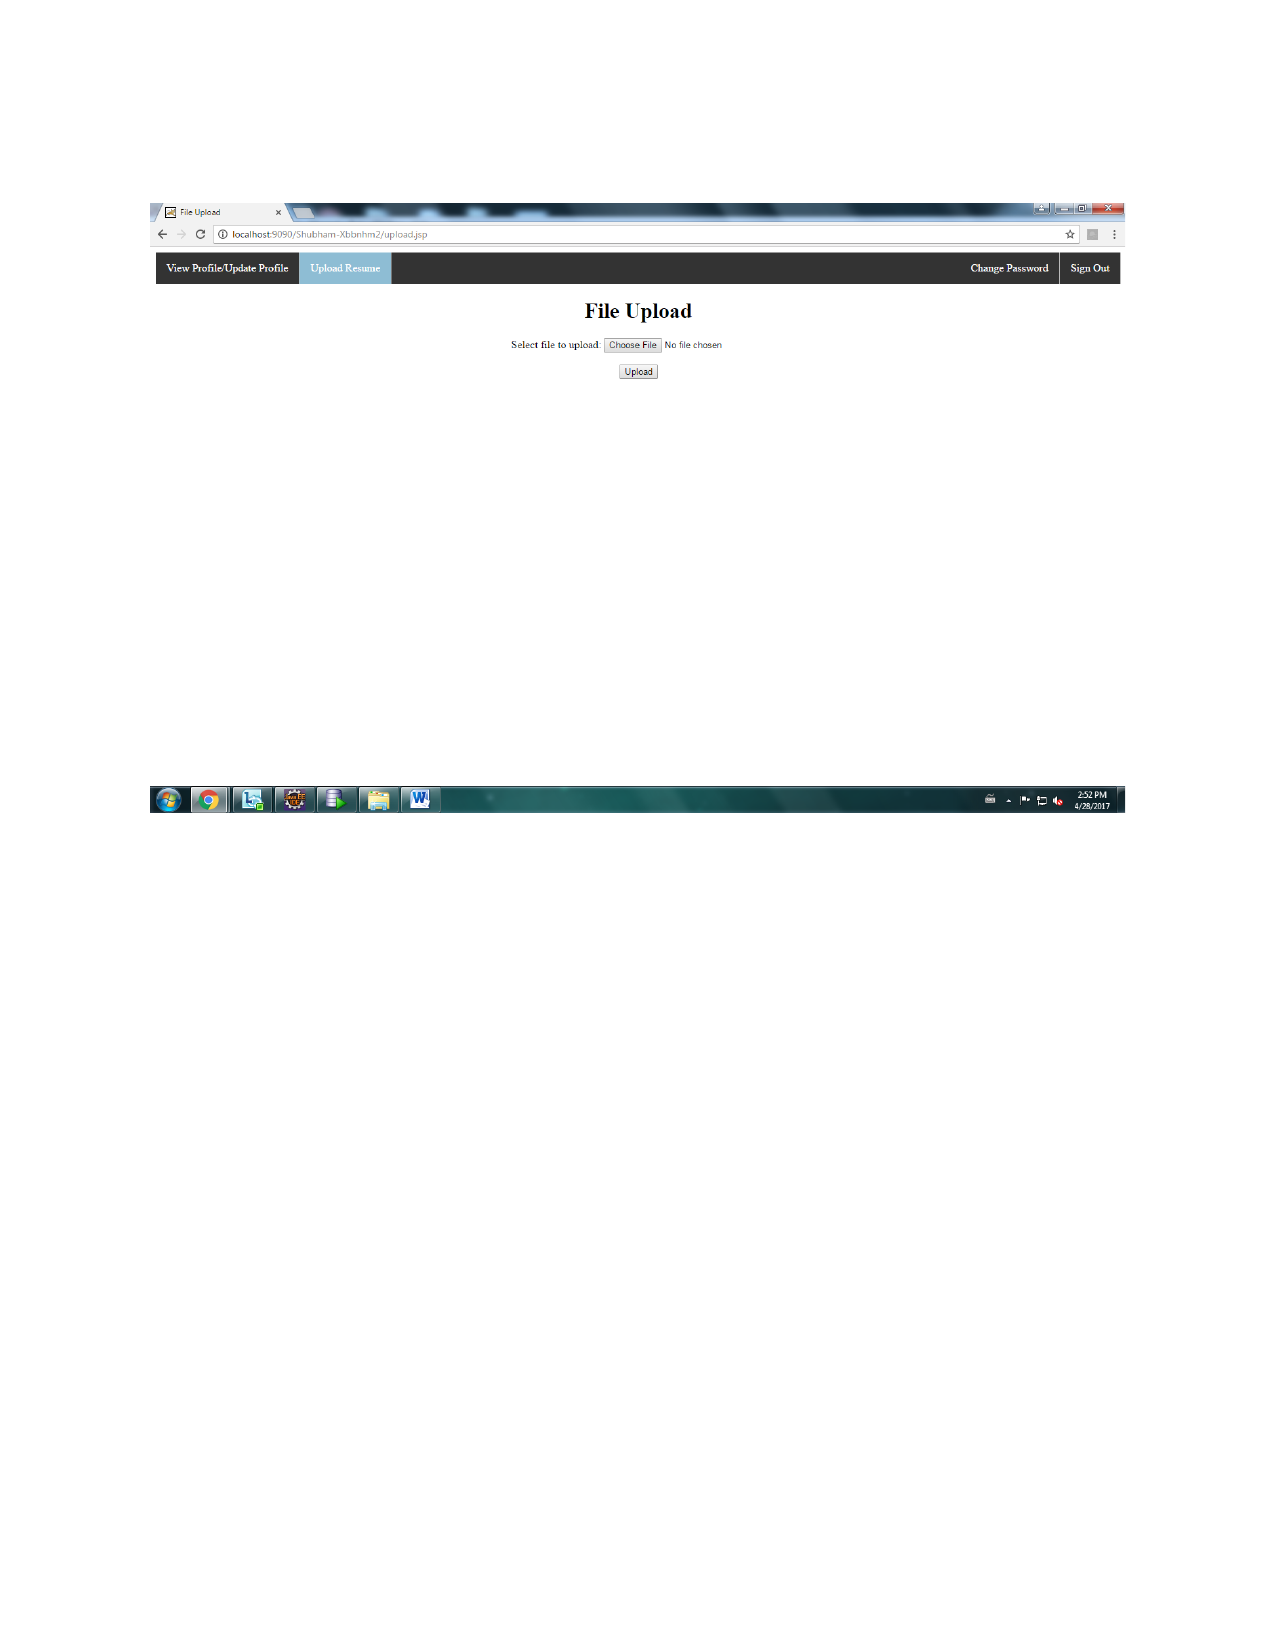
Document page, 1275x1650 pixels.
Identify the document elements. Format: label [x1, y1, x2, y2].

picture [150, 203, 1125, 813]
